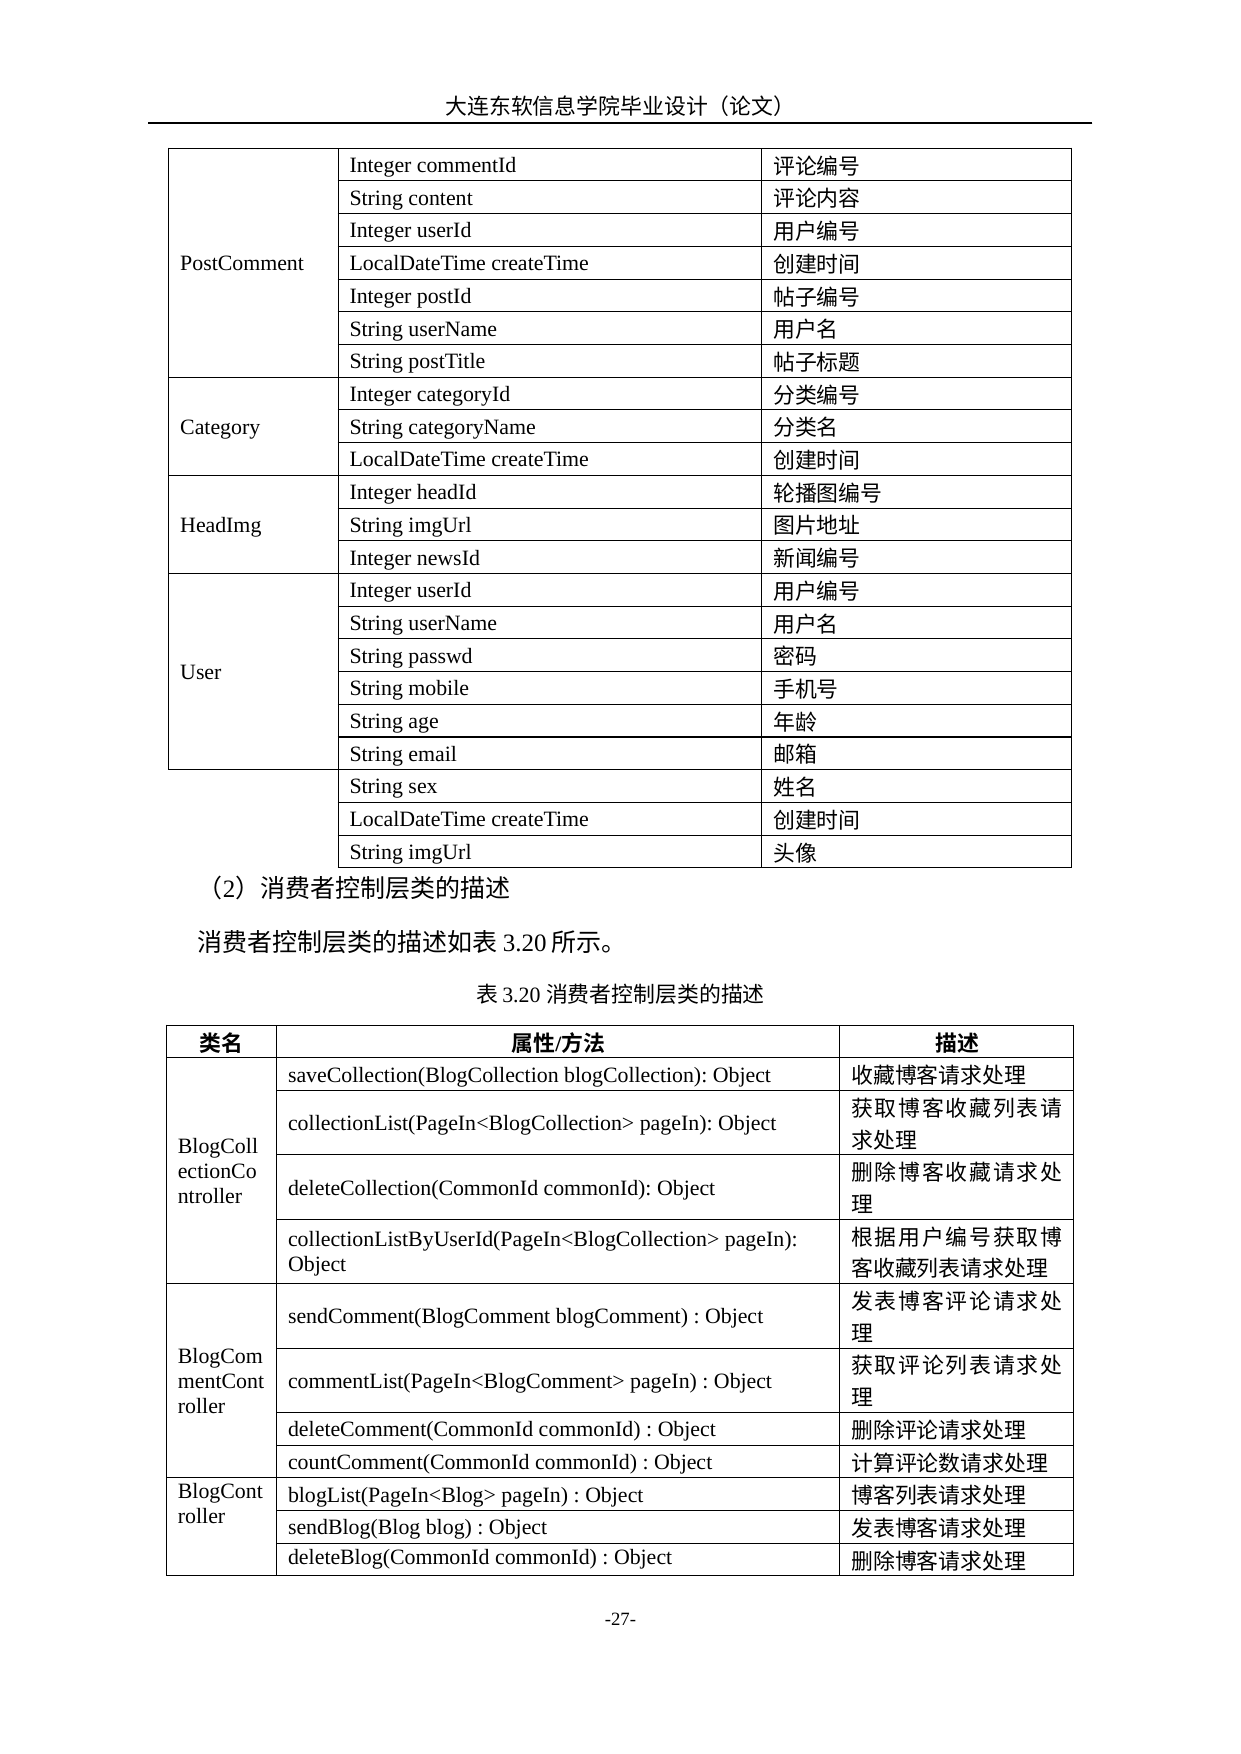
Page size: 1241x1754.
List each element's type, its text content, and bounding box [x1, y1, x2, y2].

table_cell 分类编号 [762, 378, 1071, 409]
table_cell BlogCommentController [167, 1284, 276, 1477]
table_cell String passwd [339, 639, 761, 671]
table_cell countComment(CommonId commonId) : Object [277, 1446, 839, 1477]
table_cell 删除博客收藏请求处理 [840, 1155, 1073, 1219]
table_cell Integer userId [339, 574, 761, 606]
table_cell String age [339, 705, 761, 736]
table_cell String imgUrl [339, 836, 761, 867]
table_cell String categoryName [339, 410, 761, 442]
table_cell String email [339, 738, 761, 769]
table_cell 轮播图编号 [762, 476, 1071, 507]
table_cell 获取评论列表请求处理 [840, 1349, 1073, 1412]
table_cell collectionListByUserId(PageIn<BlogCollection> pageIn): Object [277, 1220, 839, 1283]
table_cell 博客列表请求处理 [840, 1478, 1073, 1510]
table_cell 删除博客请求处理 [840, 1544, 1073, 1575]
table_cell 根据用户编号获取博客收藏列表请求处理 [840, 1220, 1073, 1283]
table_cell Category [169, 378, 338, 475]
table_cell saveCollection(BlogCollection blogCollection): Object [277, 1058, 839, 1090]
table_cell Integer userId [339, 214, 761, 246]
table_cell BlogCollectionController [167, 1058, 276, 1283]
table_cell 帖子编号 [762, 280, 1071, 311]
table_cell 发表博客评论请求处理 [840, 1284, 1073, 1347]
table_cell deleteCollection(CommonId commonId): Object [277, 1155, 839, 1219]
table_cell PostComment [169, 149, 338, 377]
table_cell HeadImg [169, 476, 338, 573]
table_cell String userName [339, 607, 761, 638]
table_cell deleteComment(CommonId commonId) : Object [277, 1413, 839, 1444]
table_cell 创建时间 [762, 247, 1071, 278]
table_cell 手机号 [762, 672, 1071, 704]
table_cell sendComment(BlogComment blogComment) : Object [277, 1284, 839, 1347]
table_cell 评论内容 [762, 181, 1071, 213]
table_cell blogList(PageIn<Blog> pageIn) : Object [277, 1478, 839, 1510]
table_cell 用户编号 [762, 214, 1071, 246]
table_cell String postTitle [339, 345, 761, 377]
table_cell 评论编号 [762, 149, 1071, 180]
table_cell 邮箱 [762, 738, 1071, 769]
text （2）消费者控制层类的描述 [148, 868, 1092, 904]
table_cell 密码 [762, 639, 1071, 671]
table_cell Integer newsId [339, 541, 761, 573]
table_cell User [169, 574, 338, 769]
table_cell collectionList(PageIn<BlogCollection> pageIn): Object [277, 1091, 839, 1154]
table_cell 图片地址 [762, 509, 1071, 540]
table_cell Integer commentId [339, 149, 761, 180]
table_cell Integer postId [339, 280, 761, 311]
table_cell String content [339, 181, 761, 213]
table_cell commentList(PageIn<BlogComment> pageIn) : Object [277, 1349, 839, 1412]
table_cell 计算评论数请求处理 [840, 1446, 1073, 1477]
text 表3.20 消费者控制层类的描述 [148, 977, 1092, 1009]
table_cell 用户名 [762, 312, 1071, 344]
table_cell BlogController [167, 1478, 276, 1575]
table_cell 用户编号 [762, 574, 1071, 606]
table_cell 帖子标题 [762, 345, 1071, 377]
table_cell String imgUrl [339, 509, 761, 540]
table_cell 姓名 [762, 770, 1071, 802]
table_cell LocalDateTime createTime [339, 803, 761, 834]
table_cell 创建时间 [762, 803, 1071, 834]
table_cell LocalDateTime createTime [339, 443, 761, 475]
table_header 类名 [167, 1026, 276, 1057]
table_header 属性/方法 [277, 1026, 839, 1057]
table_cell 分类名 [762, 410, 1071, 442]
table_cell 获取博客收藏列表请求处理 [840, 1091, 1073, 1154]
table_header 描述 [840, 1026, 1073, 1057]
table_cell Integer headId [339, 476, 761, 507]
table_cell 创建时间 [762, 443, 1071, 475]
table_cell LocalDateTime createTime [339, 247, 761, 278]
table_cell 头像 [762, 836, 1071, 867]
text 消费者控制层类的描述如表3.20所示。 [148, 923, 1092, 959]
table_cell 新闻编号 [762, 541, 1071, 573]
table_cell String mobile [339, 672, 761, 704]
table_cell 用户名 [762, 607, 1071, 638]
table_cell 删除评论请求处理 [840, 1413, 1073, 1444]
table_cell String userName [339, 312, 761, 344]
table_cell deleteBlog(CommonId commonId) : Object [277, 1544, 839, 1575]
table_cell String sex [339, 770, 761, 802]
table_cell 收藏博客请求处理 [840, 1058, 1073, 1090]
table_cell Integer categoryId [339, 378, 761, 409]
table_cell sendBlog(Blog blog) : Object [277, 1511, 839, 1543]
table_cell 年龄 [762, 705, 1071, 736]
table_cell 发表博客请求处理 [840, 1511, 1073, 1543]
